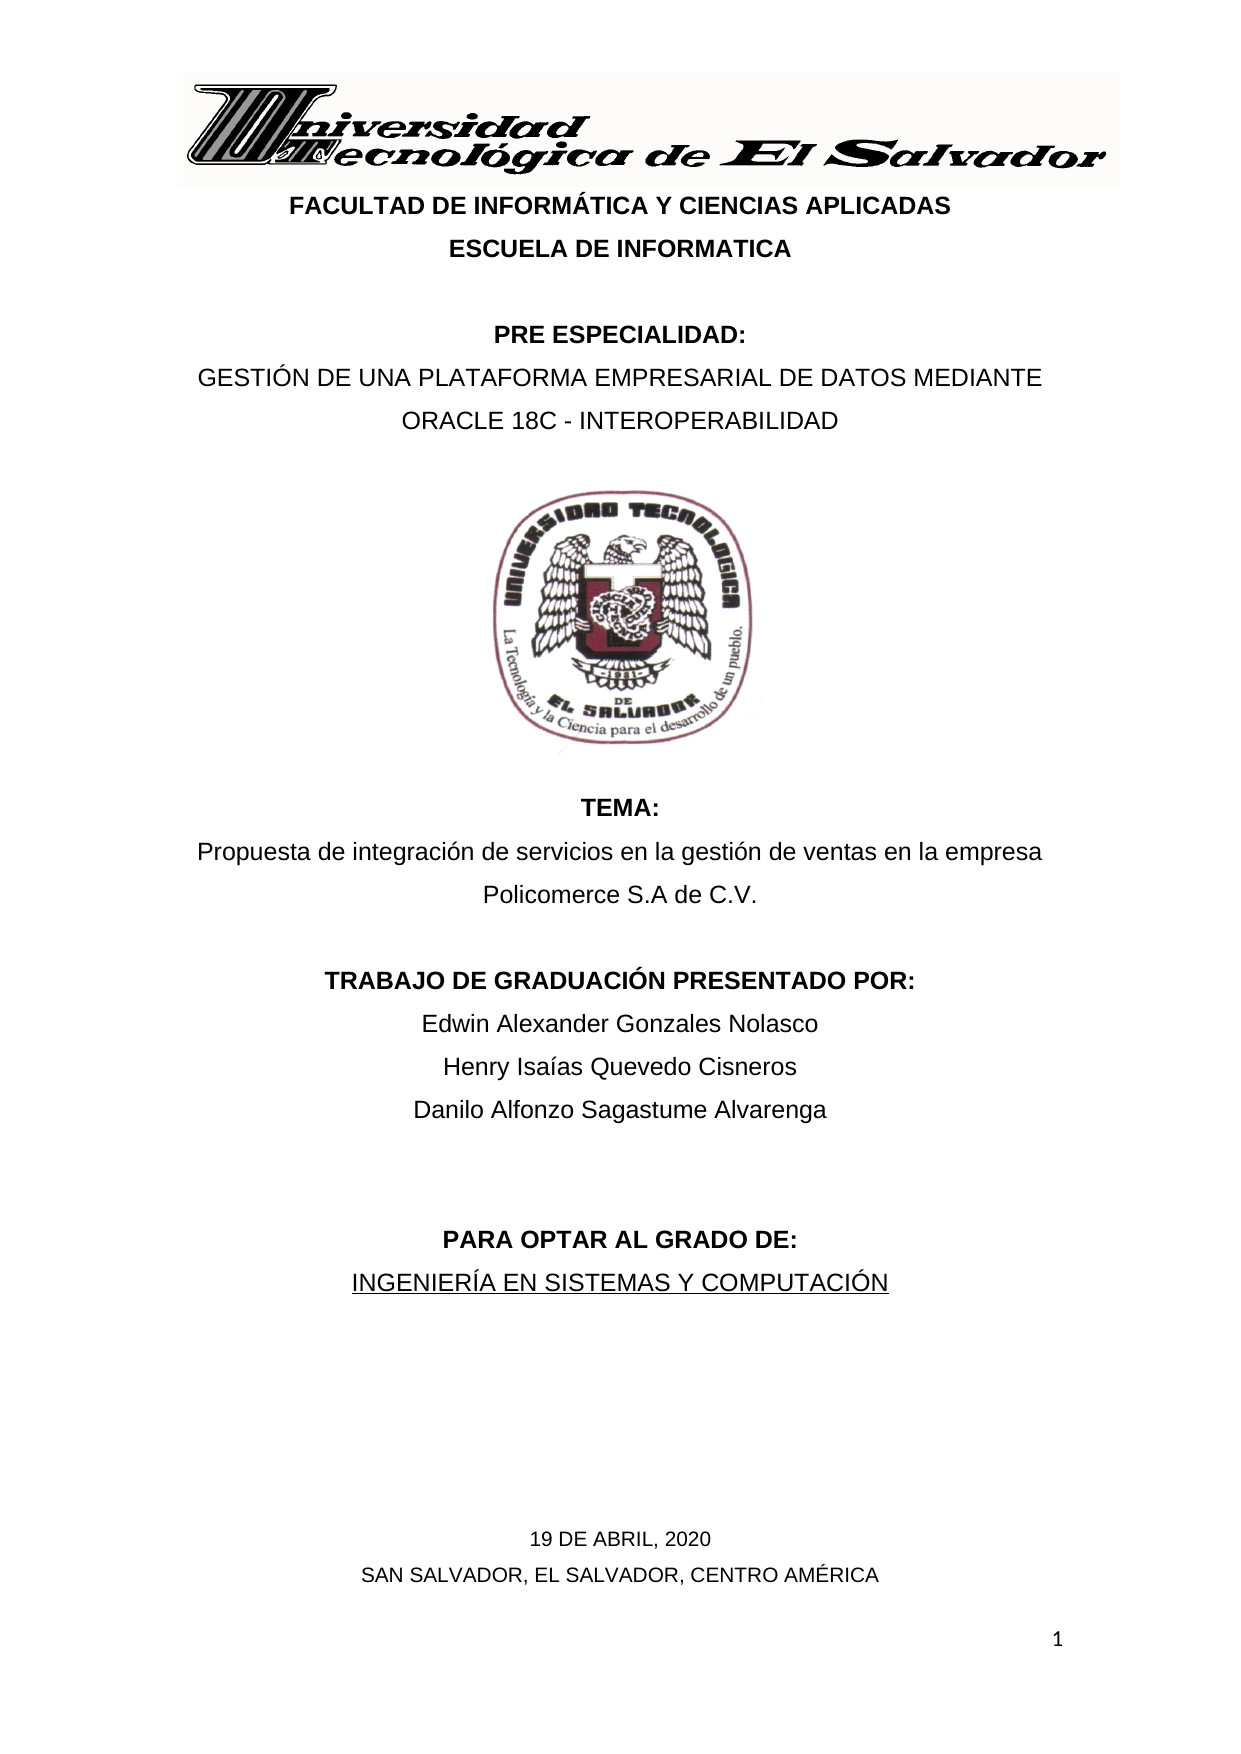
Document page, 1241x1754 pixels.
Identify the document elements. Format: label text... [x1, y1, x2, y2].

text Edwin Alexander Gonzales Nolasco [177, 1009, 1063, 1038]
picture [177, 73, 1121, 187]
text TEMA: [177, 793, 1063, 822]
picture [478, 472, 765, 754]
text GESTIÓN DE UNA PLATAFORMA EMPRESARIAL DE DATOS MEDIANTE ORACLE 18C - INTEROPERABILIDAD [177, 363, 1063, 435]
text PRE ESPECIALIDAD: [177, 320, 1063, 349]
text FACULTAD DE INFORMÁTICA Y CIENCIAS APLICADAS [177, 191, 1063, 219]
text Danilo Alfonzo Sagastume Alvarenga [177, 1095, 1063, 1124]
text INGENIERÍA EN SISTEMAS Y COMPUTACIÓN [177, 1268, 1063, 1296]
text TRABAJO DE GRADUACIÓN PRESENTADO POR: [177, 966, 1063, 994]
text ESCUELA DE INFORMATICA [177, 234, 1063, 263]
text Henry Isaías Quevedo Cisneros [177, 1052, 1063, 1081]
text Propuesta de integración de servicios en la gestión de ventas en la empresa Policomerce S.A de C.V. [177, 836, 1063, 908]
text 19 DE ABRIL, 2020 [177, 1526, 1063, 1550]
text SAN SALVADOR, EL SALVADOR, CENTRO AMÉRICA [177, 1562, 1063, 1586]
text PARA OPTAR AL GRADO DE: [177, 1224, 1063, 1253]
